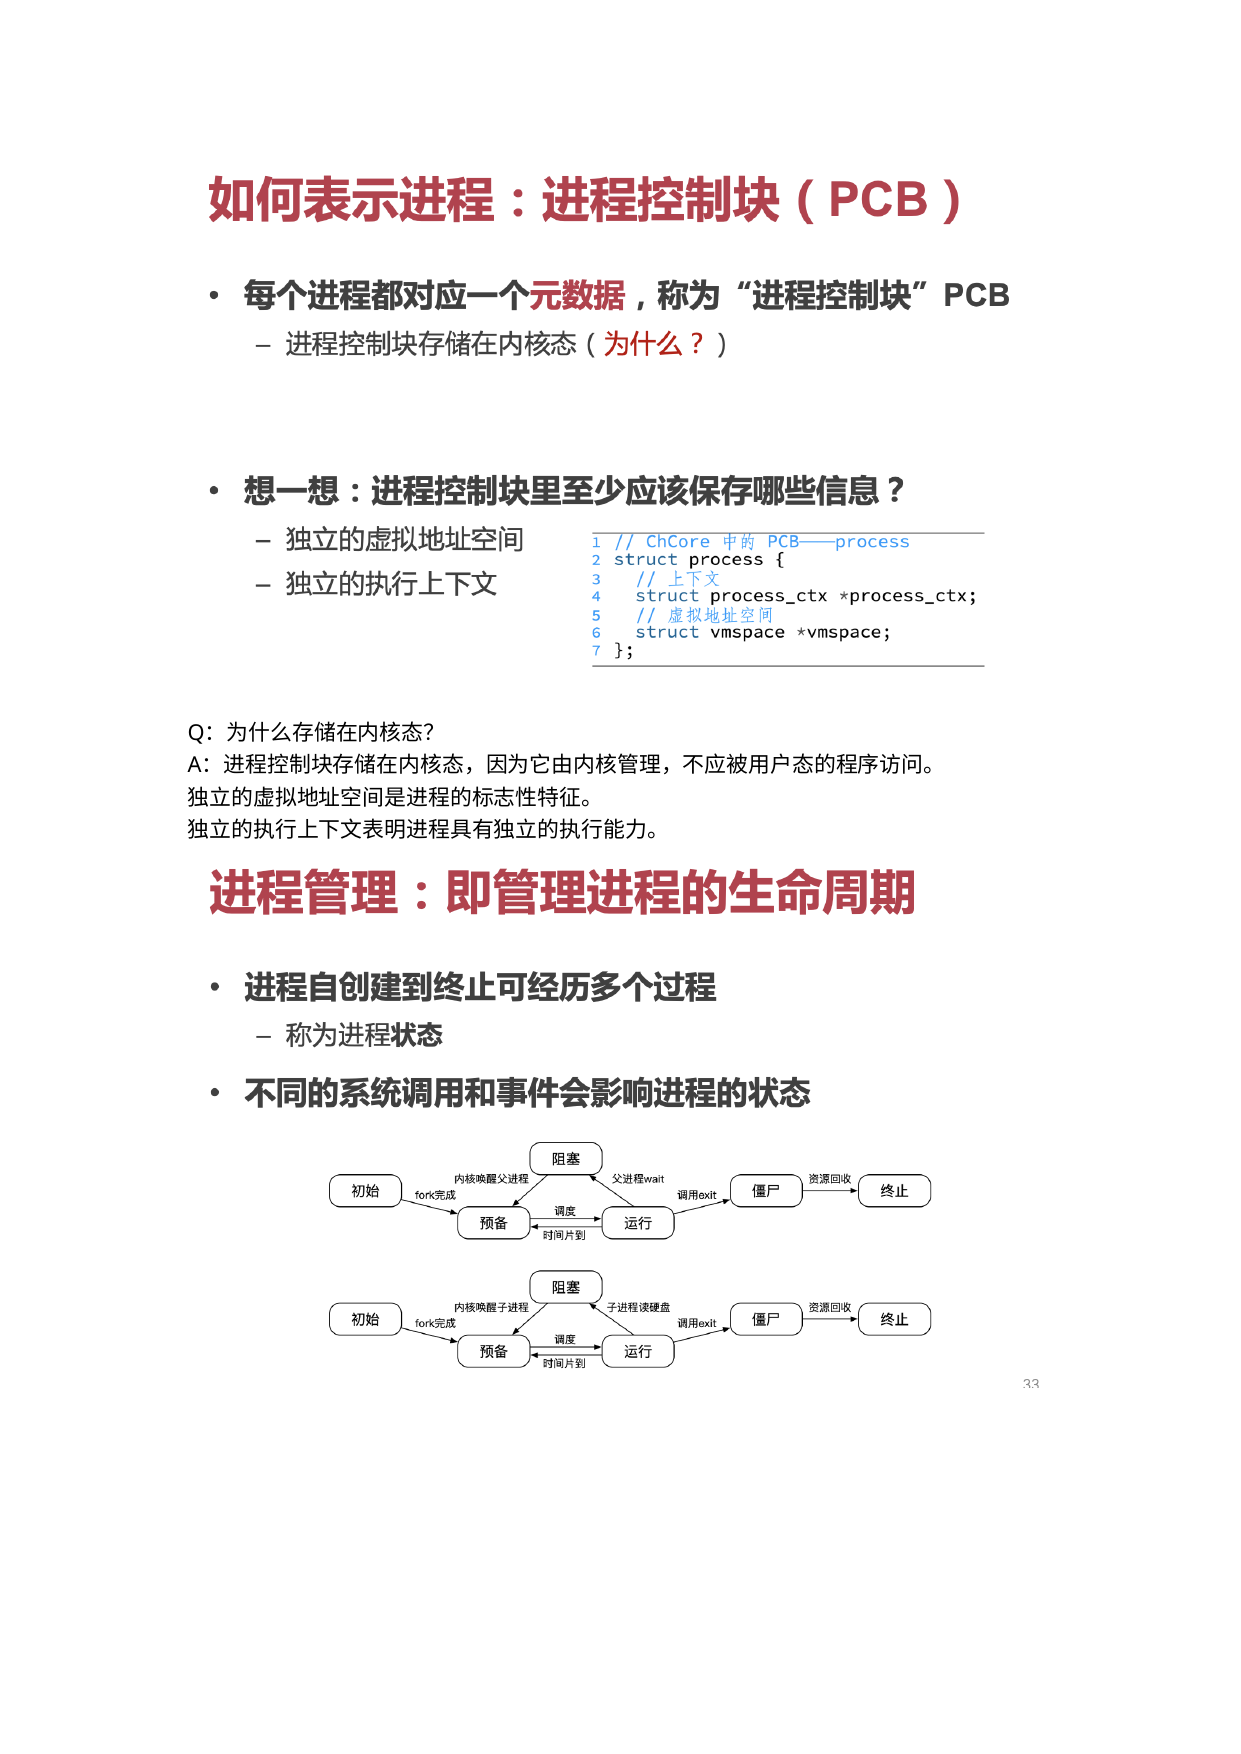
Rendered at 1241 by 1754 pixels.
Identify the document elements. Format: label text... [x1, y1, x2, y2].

picture [187, 162, 1053, 686]
picture [187, 844, 1053, 1388]
text A：进程控制块存储在内核态，因为它由内核管理，不应被用户态的程序访问。 [187, 747, 1053, 779]
text Q：为什么存储在内核态？ [187, 714, 1053, 747]
text 独立的执行上下文表明进程具有独立的执行能力。 [187, 812, 1053, 844]
text 独立的虚拟地址空间是进程的标志性特征。 [187, 779, 1053, 812]
